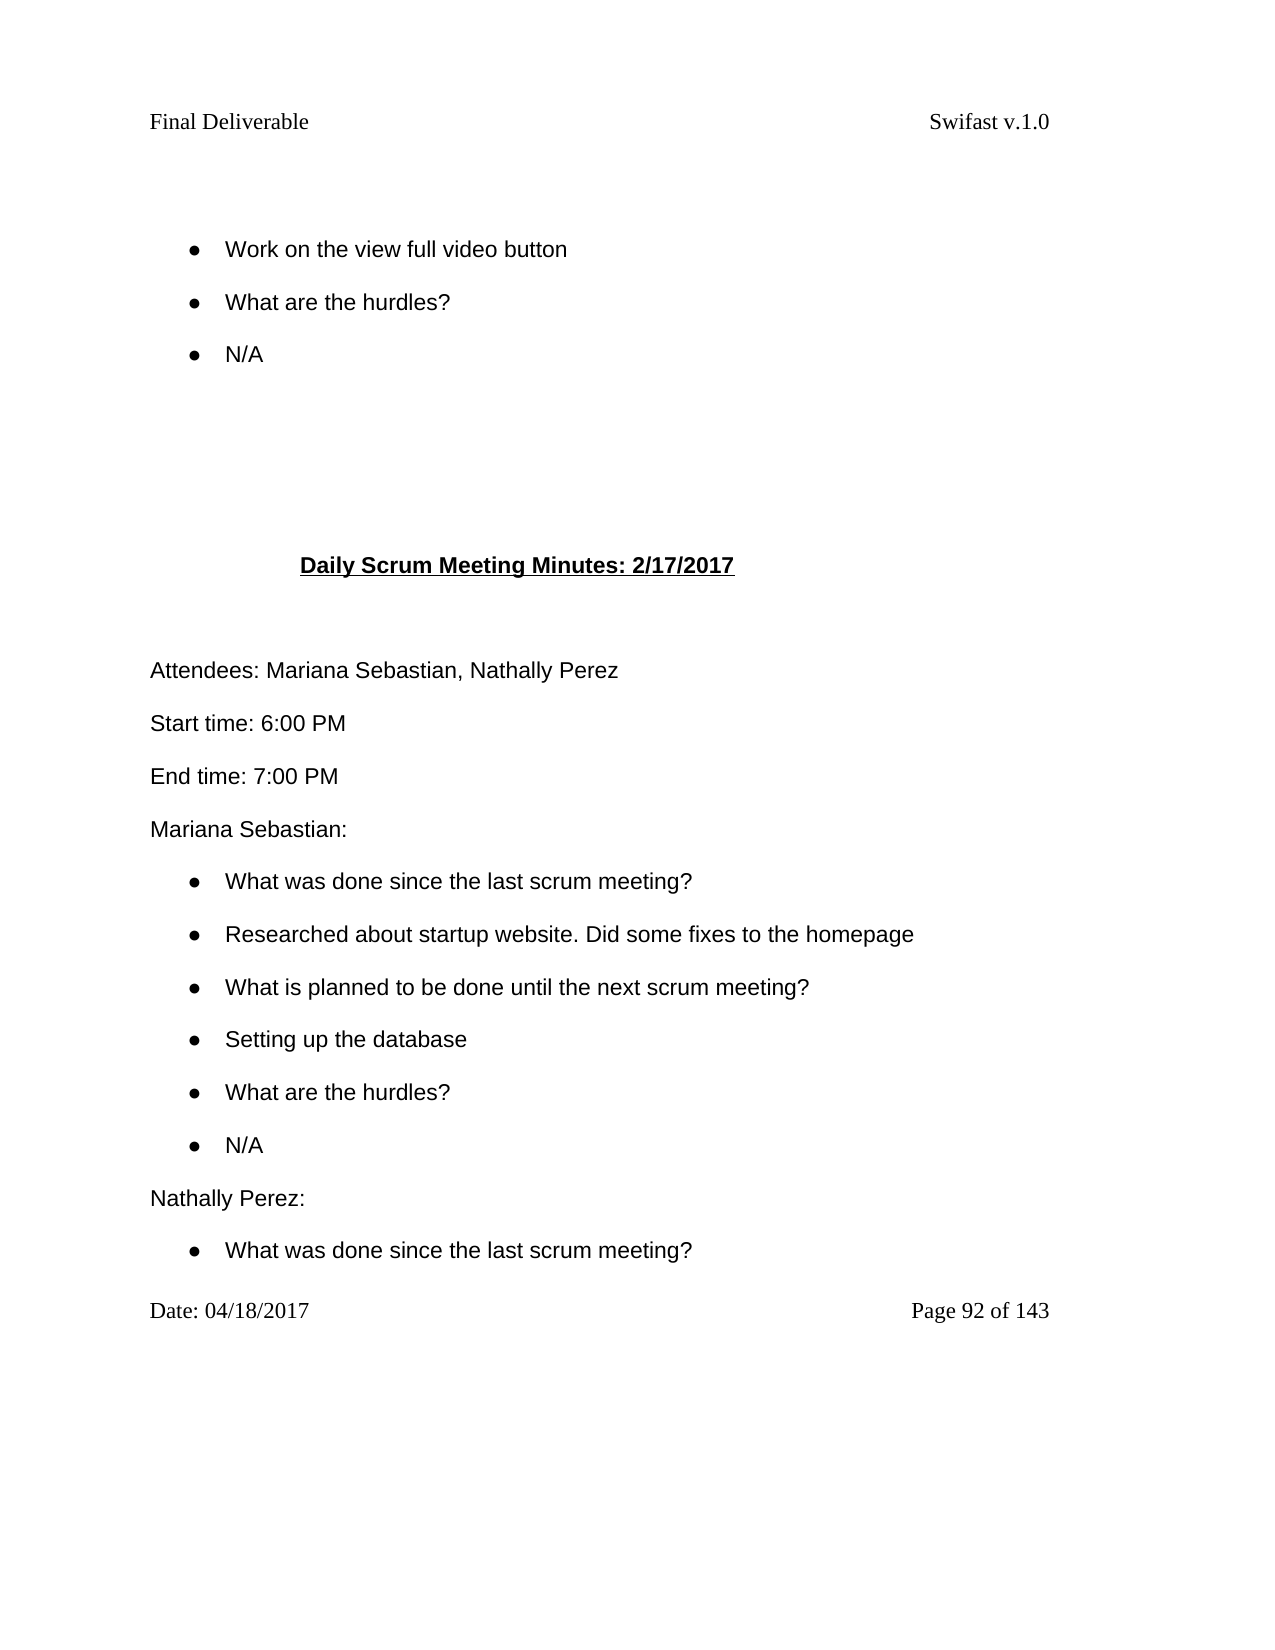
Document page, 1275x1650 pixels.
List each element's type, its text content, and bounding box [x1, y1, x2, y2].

text Nathally Perez: [150, 1184, 1125, 1211]
list N/A [150, 341, 1125, 367]
list What are the hurdles? [187, 1079, 1125, 1105]
list What was done since the last scrum meeting? [187, 868, 1125, 894]
text Mariana Sebastian: [150, 816, 1125, 842]
text Daily Scrum Meeting Minutes: 2/17/2017 [225, 552, 1125, 578]
list N/A [150, 1132, 1125, 1158]
list Setting up the database [150, 1026, 1125, 1053]
text Start time: 6:00 PM [150, 710, 1125, 736]
list What is planned to be done until the next scrum meeting? [187, 974, 1125, 1000]
list What was done since the last scrum meeting? [187, 1237, 1125, 1263]
text End time: 7:00 PM [150, 763, 1125, 789]
text Attendees: Mariana Sebastian, Nathally Perez [150, 657, 1125, 684]
list Work on the view full video button [150, 236, 1125, 262]
list What are the hurdles? [187, 288, 1125, 315]
list Researched about startup website. Did some fixes to the homepage [150, 921, 1125, 947]
